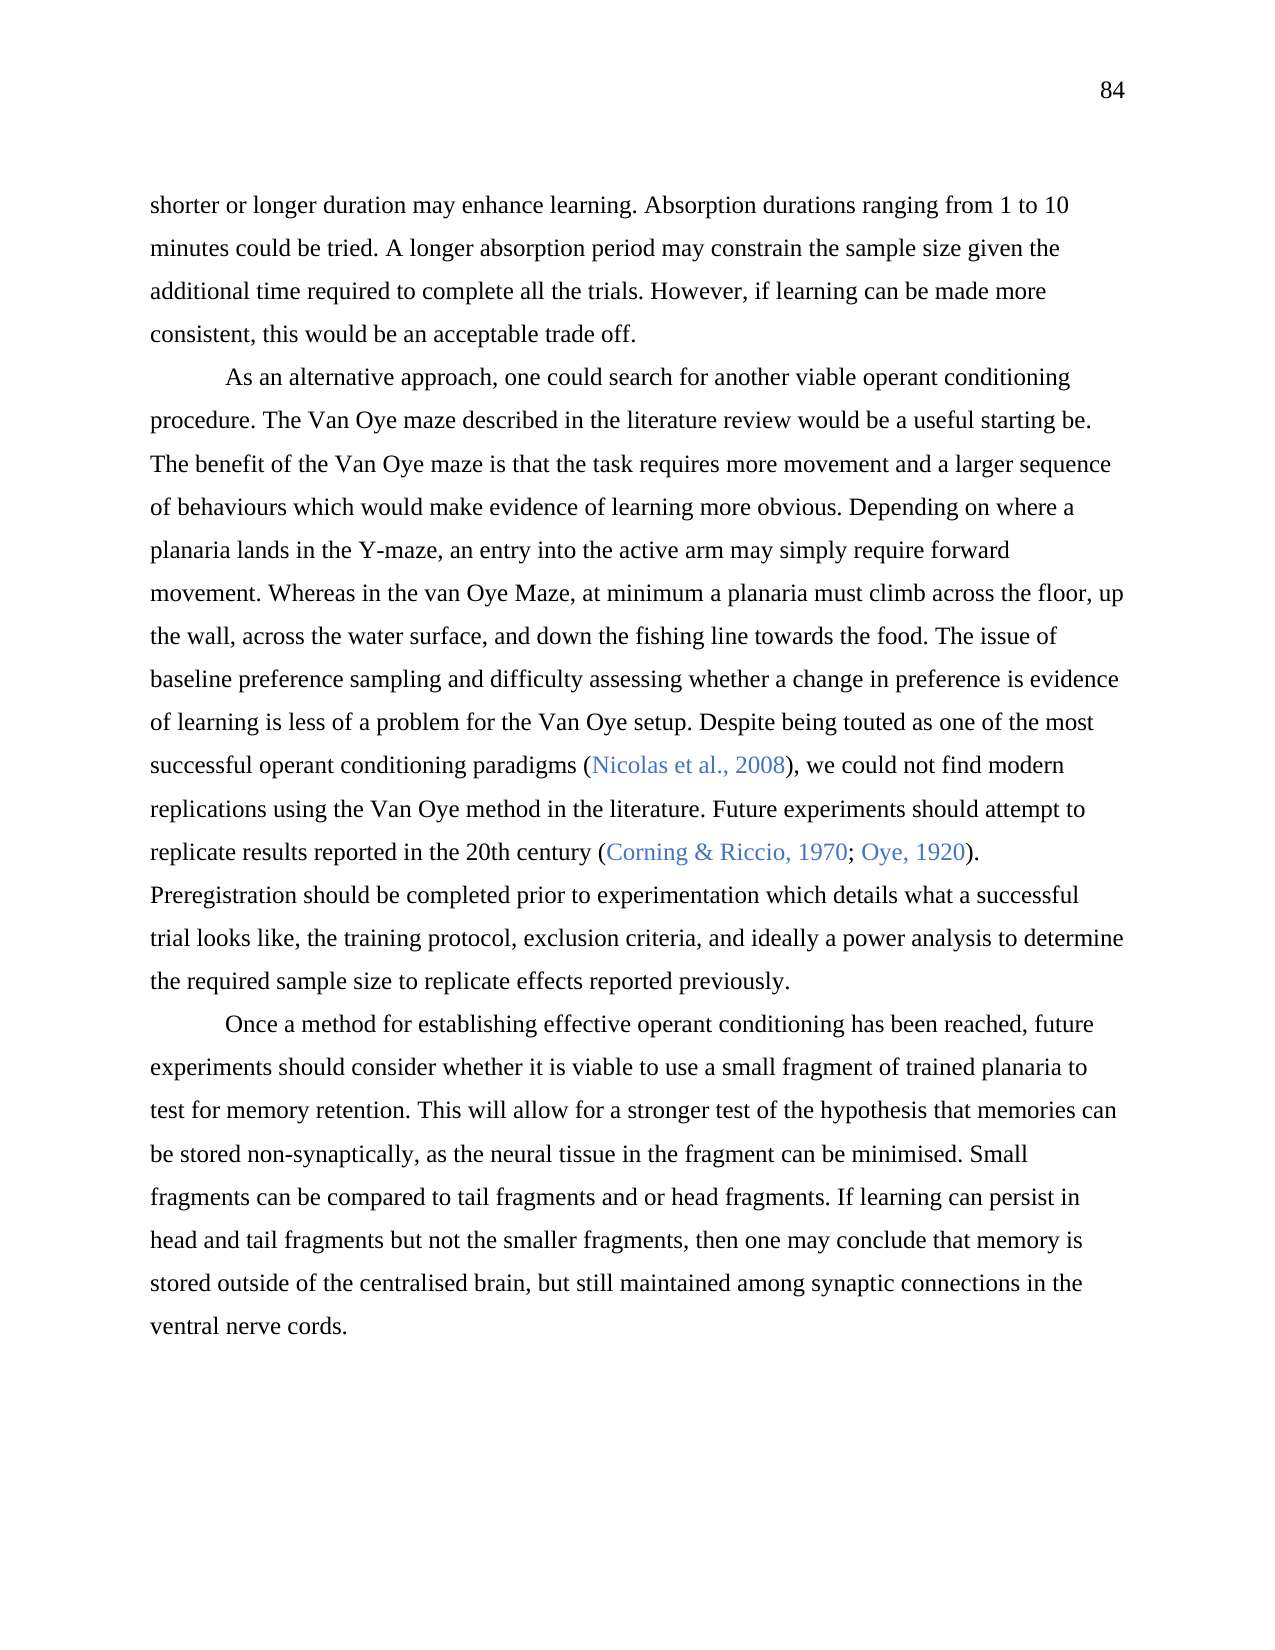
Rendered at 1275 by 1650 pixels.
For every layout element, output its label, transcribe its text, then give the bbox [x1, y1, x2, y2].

text Once a method for establishing effective operant conditioning has been reached, future experiments should consider whether it is viable to use a small fragment of trained planaria to test for memory retention. This will allow for a stronger test of the hypothesis that memories can be stored non-synaptically, as the neural tissue in the fragment can be minimised. Small fragments can be compared to tail fragments and or head fragments. If learning can persist in head and tail fragments but not the smaller fragments, then one may conclude that memory is stored outside of the centralised brain, but still maintained among synaptic connections in the ventral nerve cords. [150, 1009, 1125, 1340]
text As an alternative approach, one could search for another viable operant conditioning procedure. The Van Oye maze described in the literature review would be a useful starting be. The benefit of the Van Oye maze is that the task requires more movement and a larger sequence of behaviours which would make evidence of learning more obvious. Depending on where a planaria lands in the Y-maze, an entry into the active arm may simply require forward movement. Whereas in the van Oye Maze, at minimum a planaria must climb across the floor, up the wall, across the water surface, and down the fishing line towards the food. The issue of baseline preference sampling and difficulty assessing whether a change in preference is evidence of learning is less of a problem for the Van Oye setup. Despite being touted as one of the most successful operant conditioning paradigms (Nicolas et al., 2008), we could not find modern replications using the Van Oye method in the literature. Future experiments should attempt to replicate results reported in the 20th century (Corning & Riccio, 1970; Oye, 1920). Preregistration should be completed prior to experimentation which details what a successful trial looks like, the training protocol, exclusion criteria, and ideally a power analysis to determine the required sample size to replicate effects reported previously. [150, 362, 1125, 995]
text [150, 190, 1125, 348]
